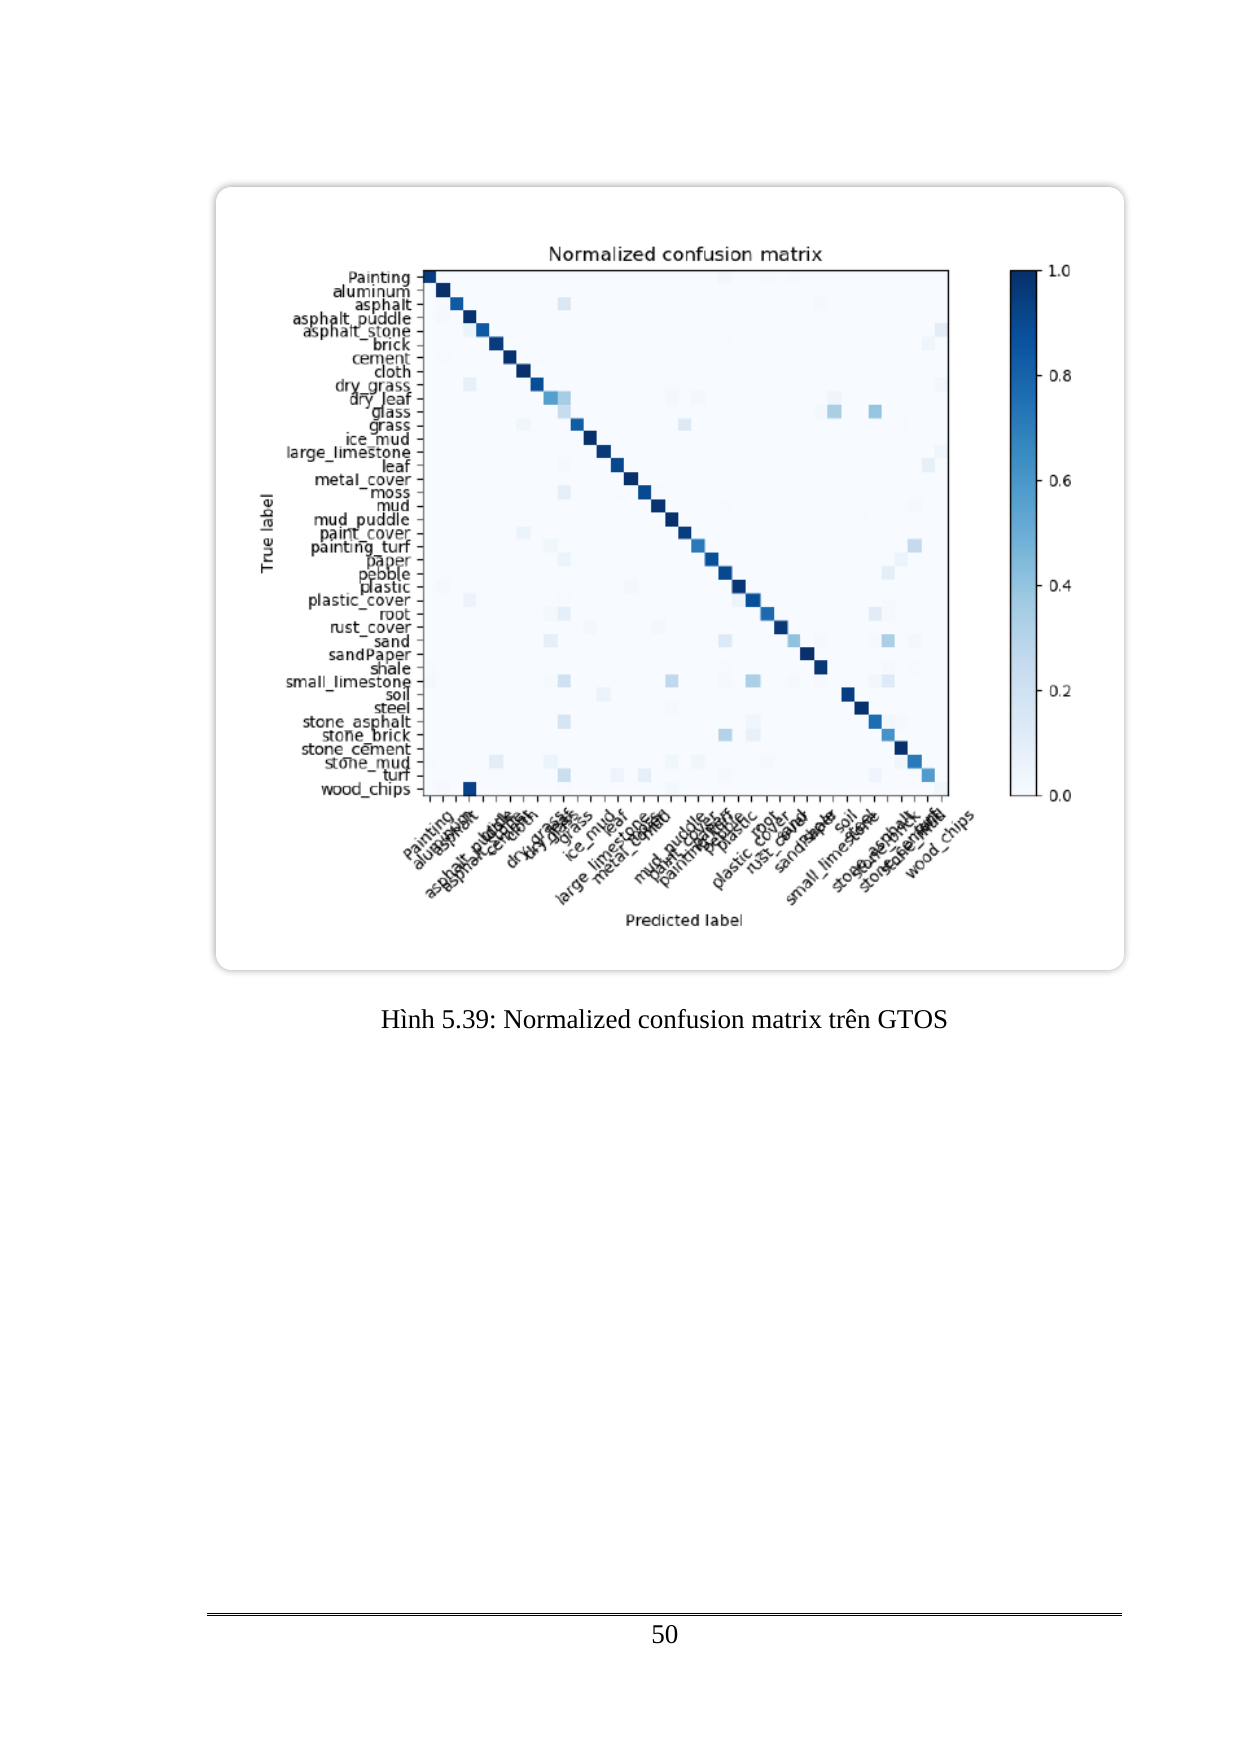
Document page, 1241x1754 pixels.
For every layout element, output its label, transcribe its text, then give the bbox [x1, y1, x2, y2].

picture [247, 218, 1092, 939]
text Hình .: Normalized confusion matrix trên GTOS [207, 1003, 1122, 1034]
